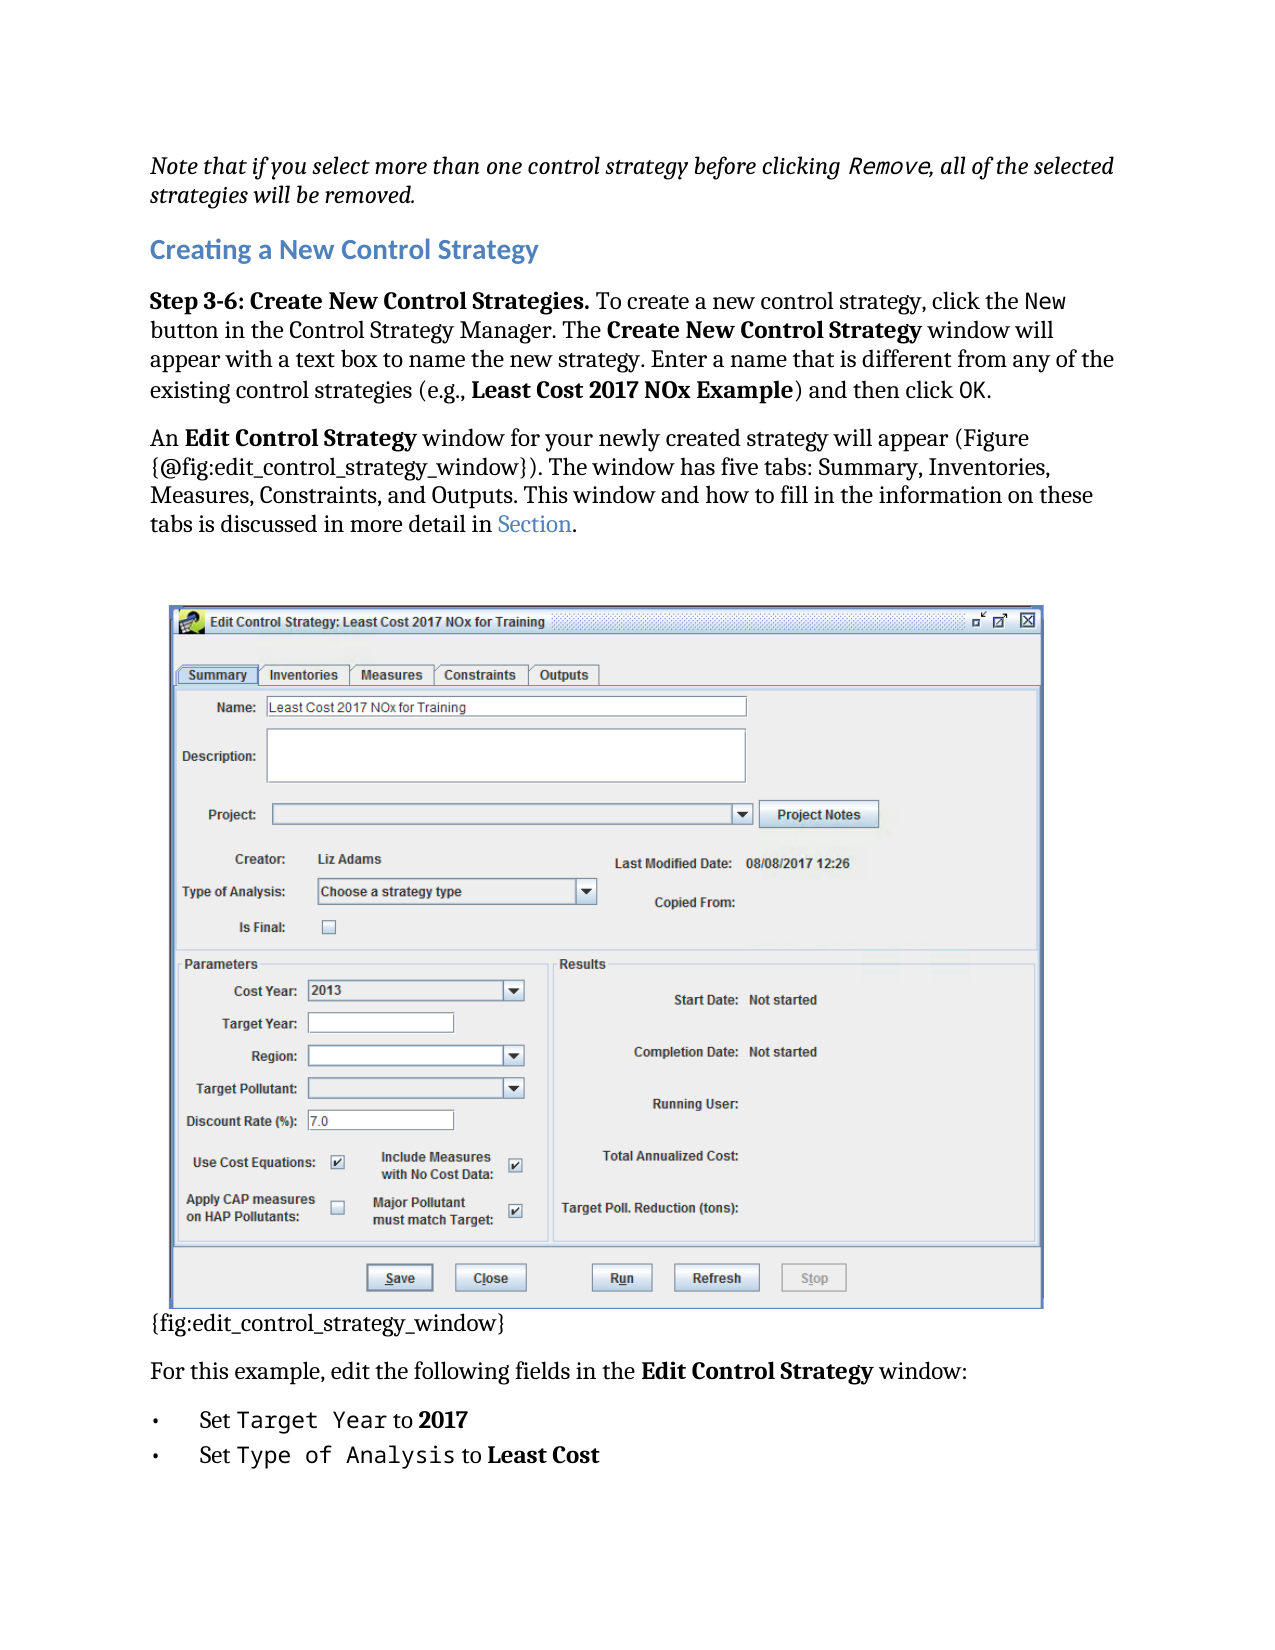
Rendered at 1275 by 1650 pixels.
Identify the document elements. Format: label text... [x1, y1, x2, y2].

list Set Target Year to 2017 [150, 1404, 1125, 1435]
subtitle Creating a New Control Strategy [150, 231, 1125, 266]
list Set Type of Analysis to Least Cost [150, 1439, 1125, 1470]
text Step 3-6: Create New Control Strategies. To create a new control strategy, click the New button in the Control Strategy Manager. The Create New Control Strategy window will appear with a text box to name the new strategy. Enter a name that is different from any of the existing control strategies (e.g., Least Cost 2017 NOx Example) and then click OK. [150, 285, 1125, 405]
text For this example, edit the following fields in the Edit Control Strategy window: [150, 1357, 1125, 1385]
text An Edit Control Strategy window for your newly created strategy will appear (Figure {@fig:edit_control_strategy_window}). The window has five tabs: Summary, Inventories, Measures, Constraints, and Outputs. This window and how to fill in the information on these tabs is discussed in more detail in Section. [150, 424, 1125, 539]
picture [168, 605, 1044, 1309]
text Note that if you select more than one control strategy before clicking Remove, all of the selected strategies will be removed. [150, 150, 1125, 210]
